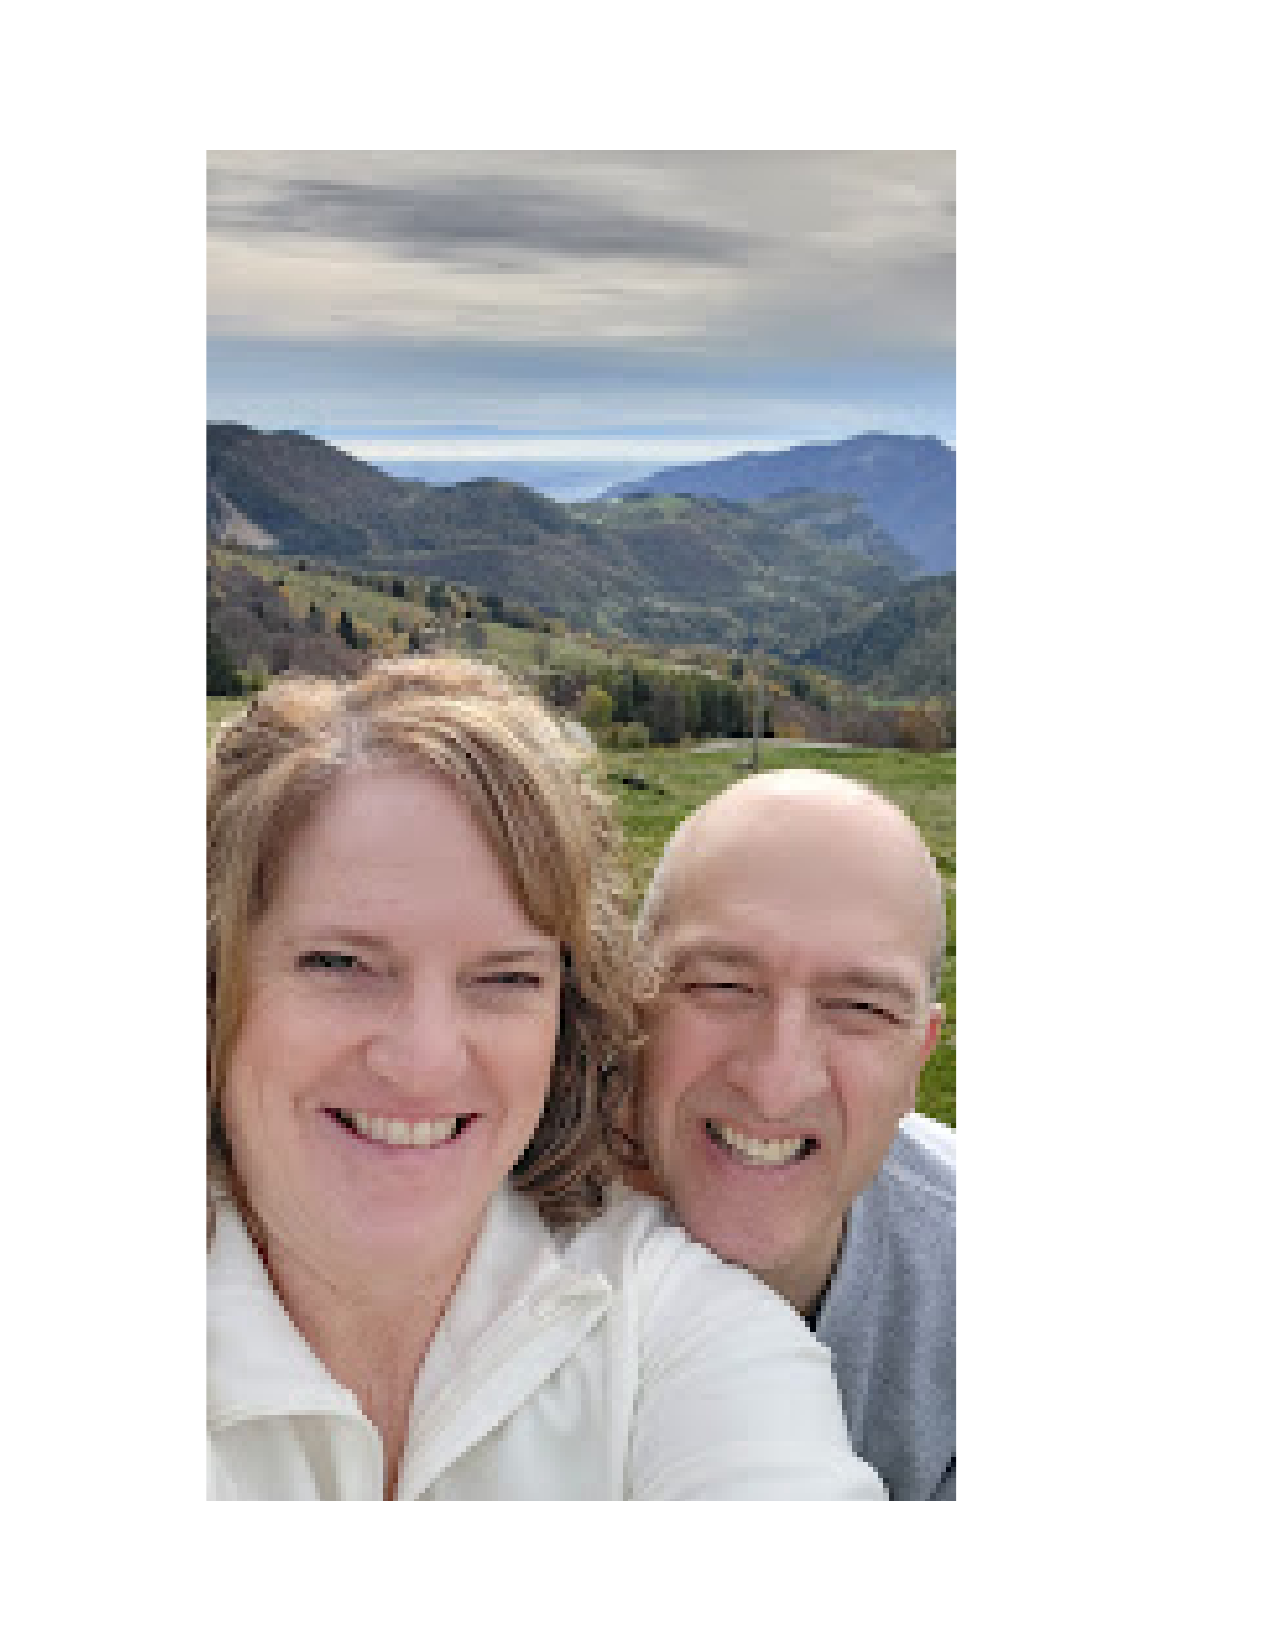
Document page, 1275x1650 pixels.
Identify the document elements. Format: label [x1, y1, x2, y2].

picture [206, 150, 957, 1501]
